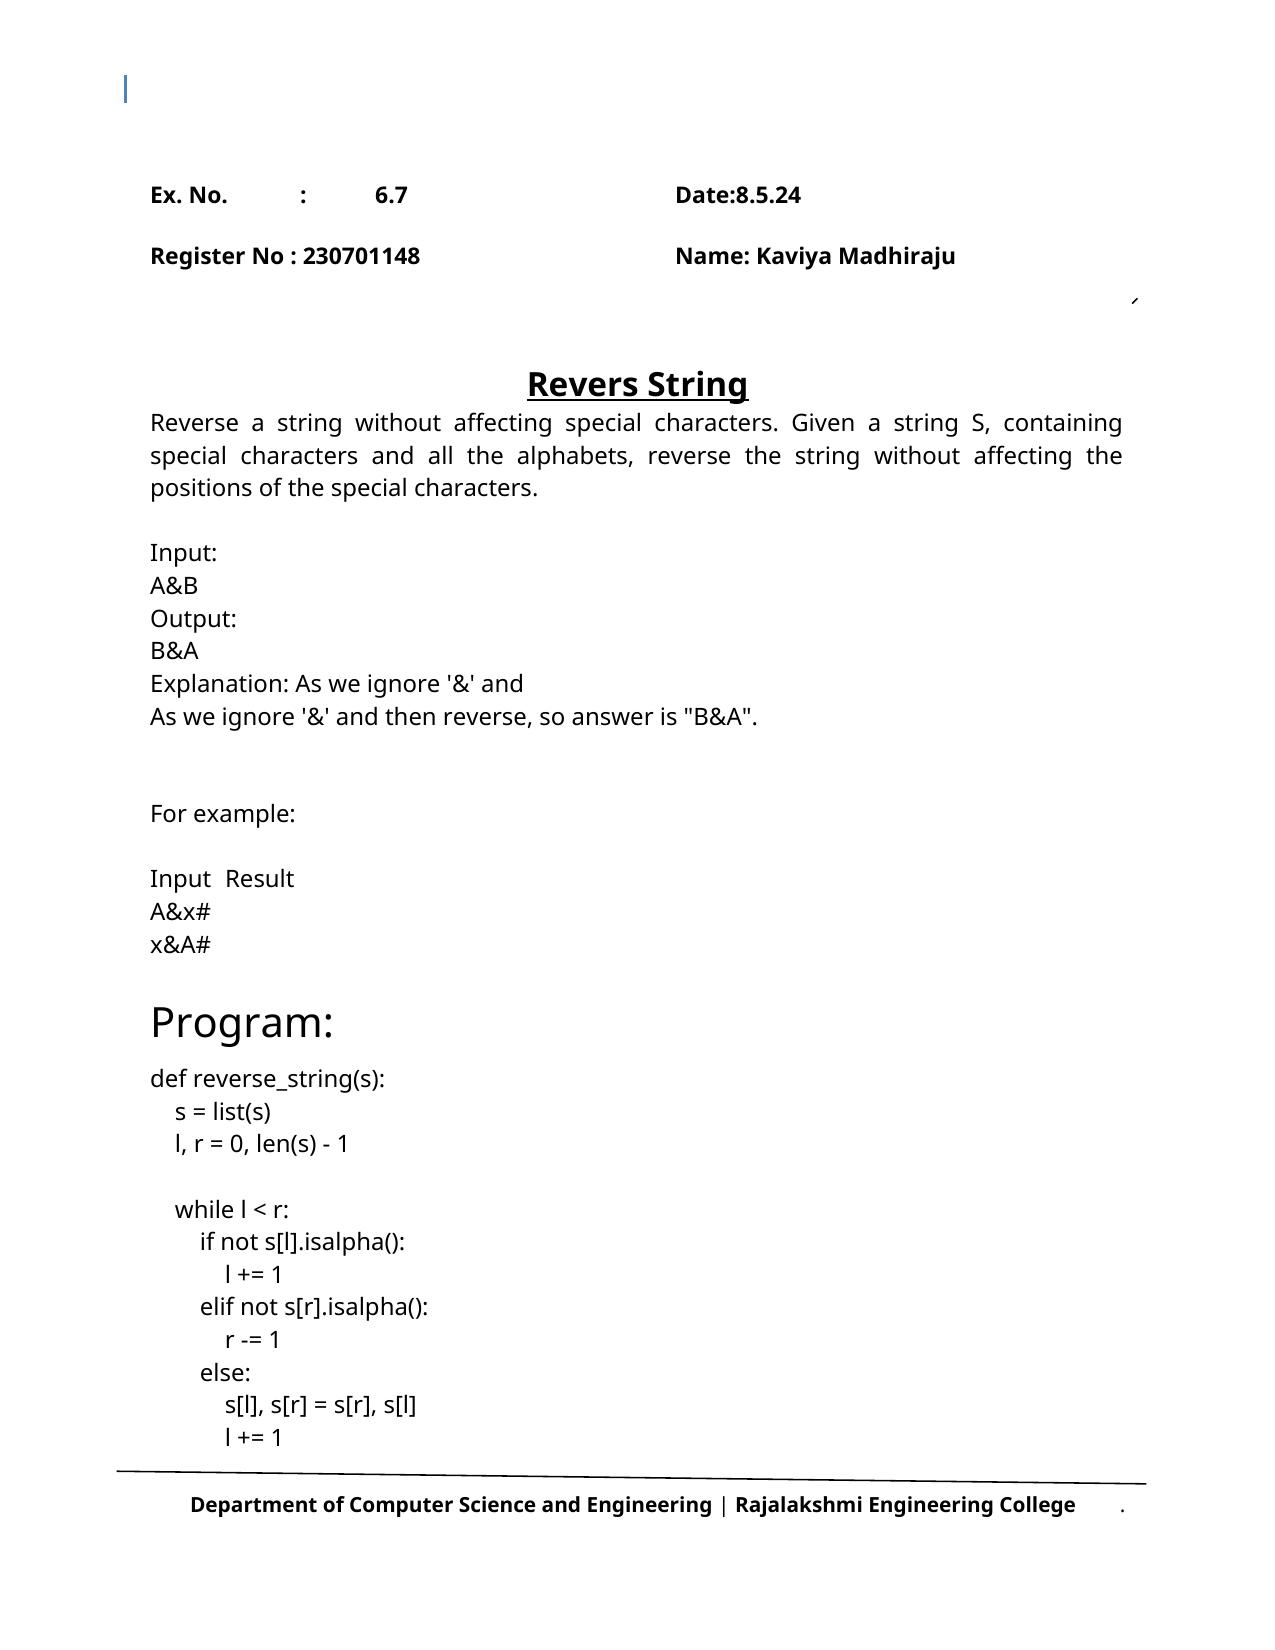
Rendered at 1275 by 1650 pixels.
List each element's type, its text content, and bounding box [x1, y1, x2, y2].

text Input Result [150, 862, 1125, 895]
text As we ignore '&' and then reverse, so answer is "B&A". [150, 699, 1125, 732]
text A&x# [150, 895, 1125, 927]
text elif not s[r].isalpha(): [150, 1290, 1125, 1323]
text r -= 1 [150, 1323, 1125, 1355]
text def reverse_string(s): [150, 1062, 1125, 1094]
text l, r = 0, len(s) - 1 [150, 1127, 1125, 1160]
text else: [150, 1355, 1125, 1388]
text l += 1 [150, 1258, 1125, 1290]
text Program: [150, 993, 1125, 1049]
text Register No : 230701148 Name: Kaviya Madhiraju [150, 239, 1125, 271]
text Output: [150, 601, 1125, 634]
text B&A [150, 634, 1125, 667]
text s = list(s) [150, 1094, 1125, 1127]
text while l < r: [150, 1192, 1125, 1225]
text x&A# [150, 927, 1125, 960]
text Revers String [150, 360, 1125, 406]
text Input: [150, 536, 1125, 569]
text A&B [150, 569, 1125, 601]
text Reverse a string without affecting special characters. Given a string S, containing special characters and all the alphabets, reverse the string without affecting the positions of the special characters. [150, 406, 1125, 504]
text s[l], s[r] = s[r], s[l] [150, 1388, 1125, 1421]
text l += 1 [150, 1421, 1125, 1453]
text Ex. No. : 6.7 Date:8.5.24 [150, 179, 1125, 210]
text Explanation: As we ignore '&' and [150, 667, 1125, 699]
text if not s[l].isalpha(): [150, 1225, 1125, 1258]
text For example: [150, 797, 1125, 830]
